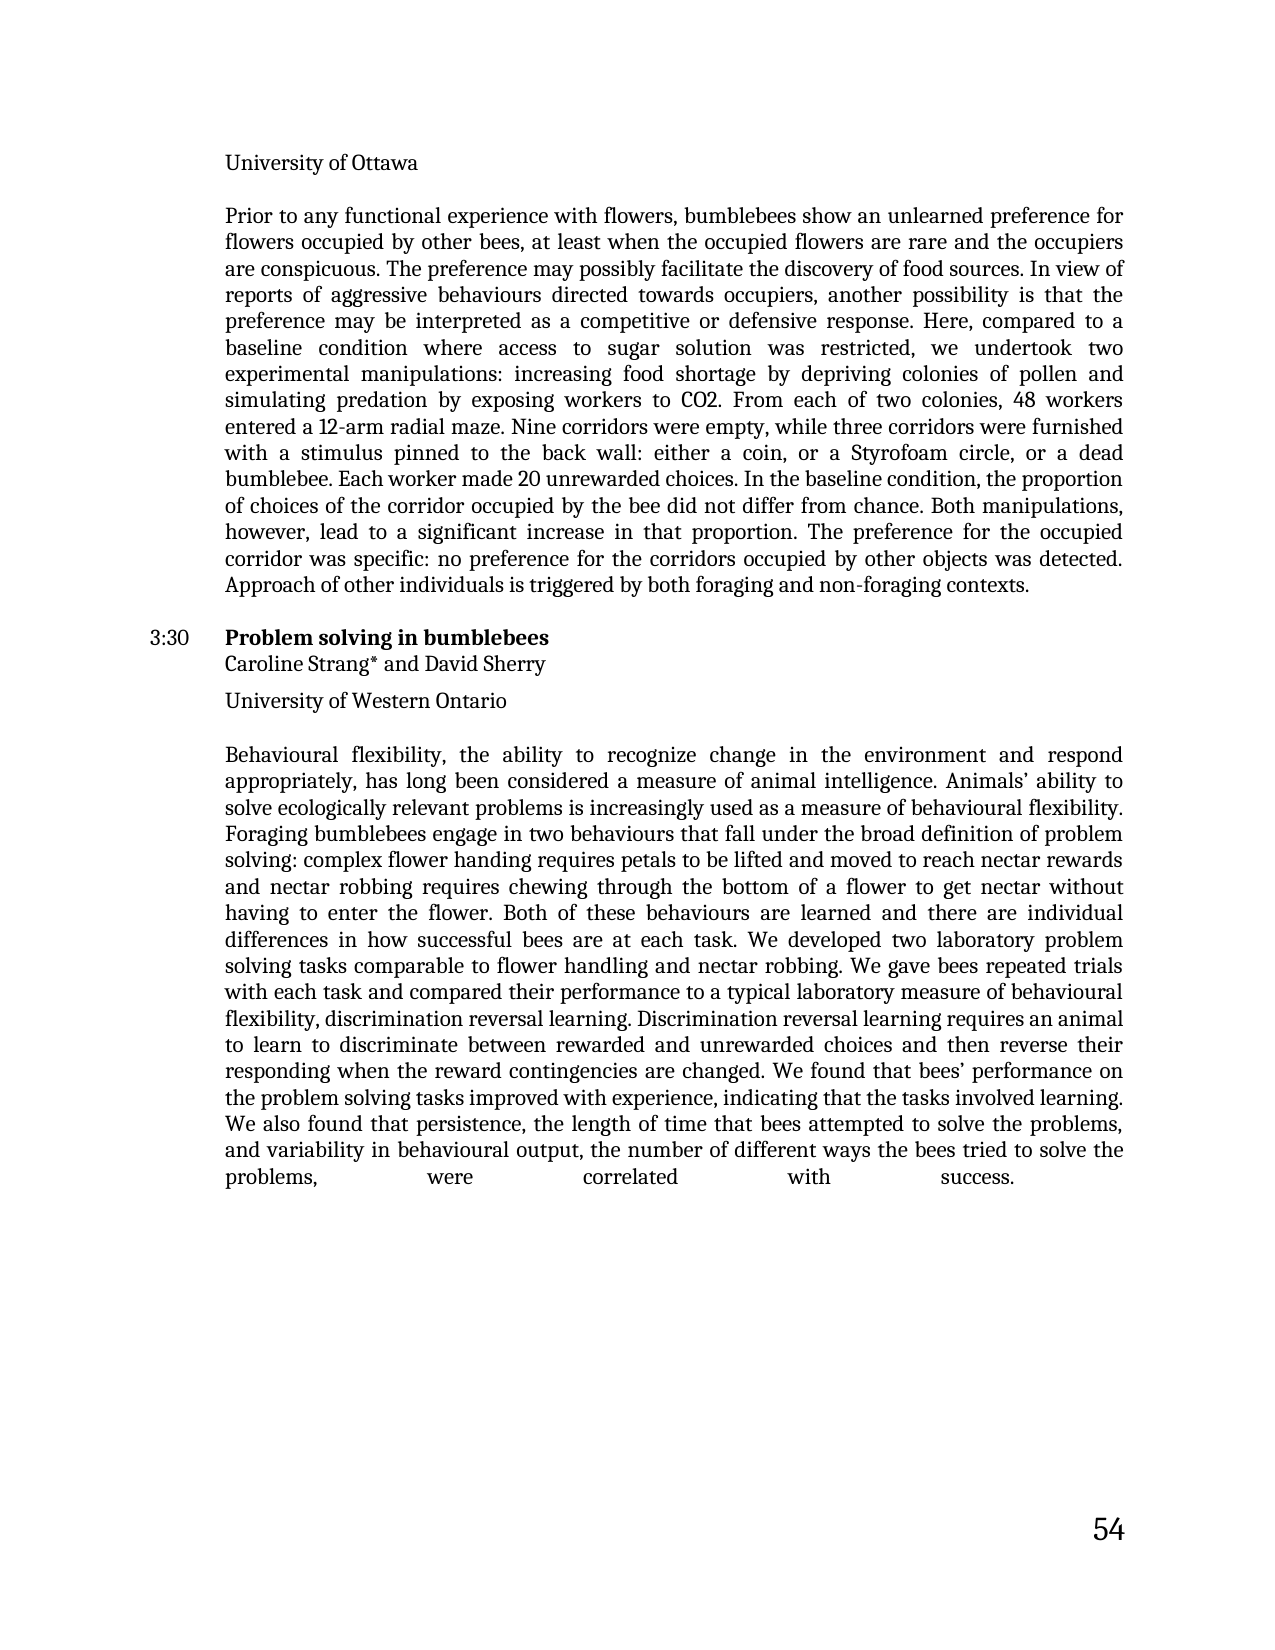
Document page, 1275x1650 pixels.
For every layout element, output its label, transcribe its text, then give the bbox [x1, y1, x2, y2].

text Behavioural flexibility, the ability to recognize change in the environment and respond appropriately, has long been considered a measure of animal intelligence. Animals’ ability to solve ecologically relevant problems is increasingly used as a measure of behavioural flexibility. Foraging bumblebees engage in two behaviours that fall under the broad definition of problem solving: complex flower handing requires petals to be lifted and moved to reach nectar rewards and nectar robbing requires chewing through the bottom of a flower to get nectar without having to enter the flower. Both of these behaviours are learned and there are individual differences in how successful bees are at each task. We developed two laboratory problem solving tasks comparable to flower handling and nectar robbing. We gave bees repeated trials with each task and compared their performance to a typical laboratory measure of behavioural flexibility, discrimination reversal learning. Discrimination reversal learning requires an animal to learn to discriminate between rewarded and unrewarded choices and then reverse their responding when the reward contingencies are changed. We found that bees’ performance on the problem solving tasks improved with experience, indicating that the tasks involved learning. We also found that persistence, the length of time that bees attempted to solve the problems, and variability in behavioural output, the number of different ways the bees tried to solve the problems, were correlated with success. [225, 742, 1125, 1218]
text Prior to any functional experience with flowers, bumblebees show an unlearned preference for flowers occupied by other bees, at least when the occupied flowers are rare and the occupiers are conspicuous. The preference may possibly facilitate the discovery of food sources. In view of reports of aggressive behaviours directed towards occupiers, another possibility is that the preference may be interpreted as a competitive or defensive response. Here, compared to a baseline condition where access to sugar solution was restricted, we undertook two experimental manipulations: increasing food shortage by depriving colonies of pollen and simulating predation by exposing workers to CO2. From each of two colonies, 48 workers entered a 12-arm radial maze. Nine corridors were empty, while three corridors were furnished with a stimulus pinned to the back wall: either a coin, or a Styrofoam circle, or a dead bumblebee. Each worker made 20 unrewarded choices. In the baseline condition, the proportion of choices of the corridor occupied by the bee did not differ from chance. Both manipulations, however, lead to a significant increase in that proportion. The preference for the occupied corridor was specific: no preference for the corridors occupied by other objects was detected. Approach of other individuals is triggered by both foraging and non-foraging contexts. [225, 203, 1125, 598]
text 3:30 Problem solving in bumblebees [150, 624, 1125, 651]
text University of Ottawa [150, 150, 1125, 176]
text Caroline Strang* and David Sherry [150, 651, 1125, 677]
text University of Western Ontario [150, 687, 1125, 714]
